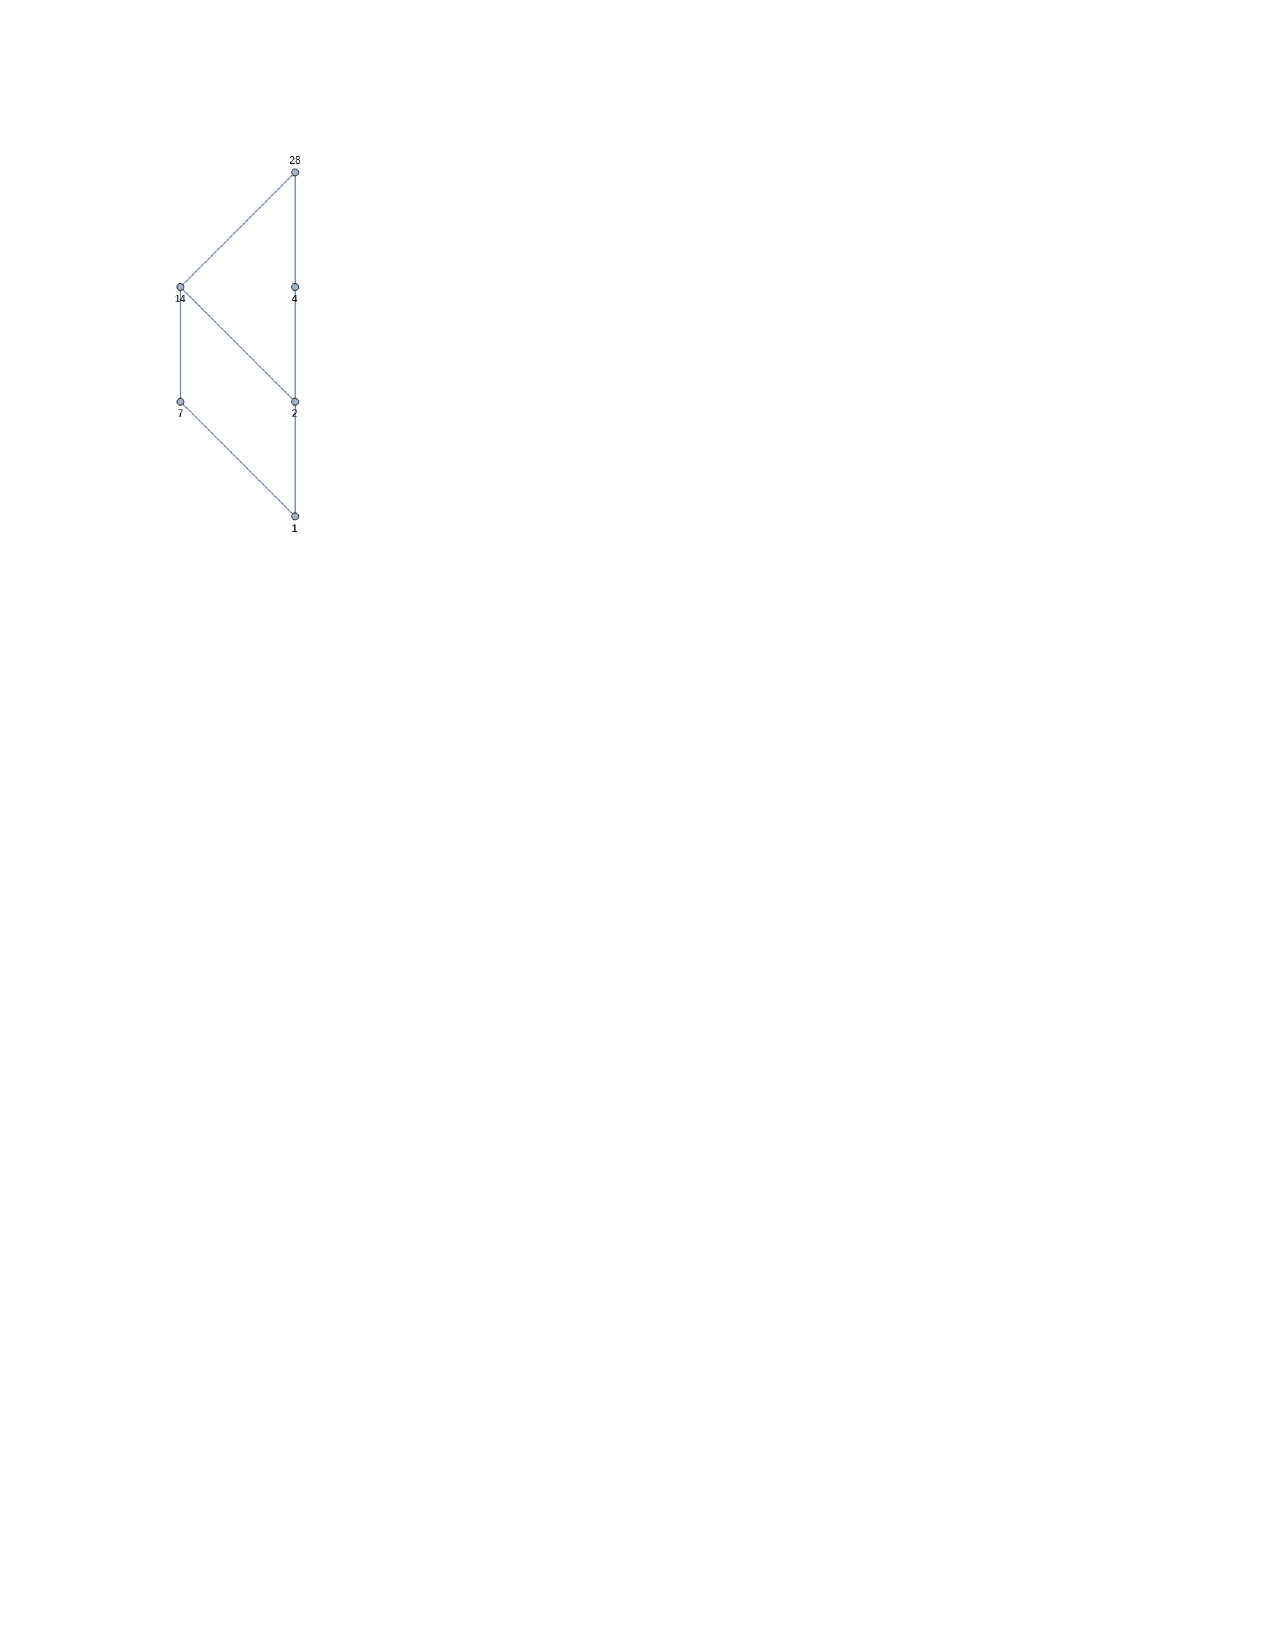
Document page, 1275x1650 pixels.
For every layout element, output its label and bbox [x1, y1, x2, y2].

picture [150, 150, 331, 540]
